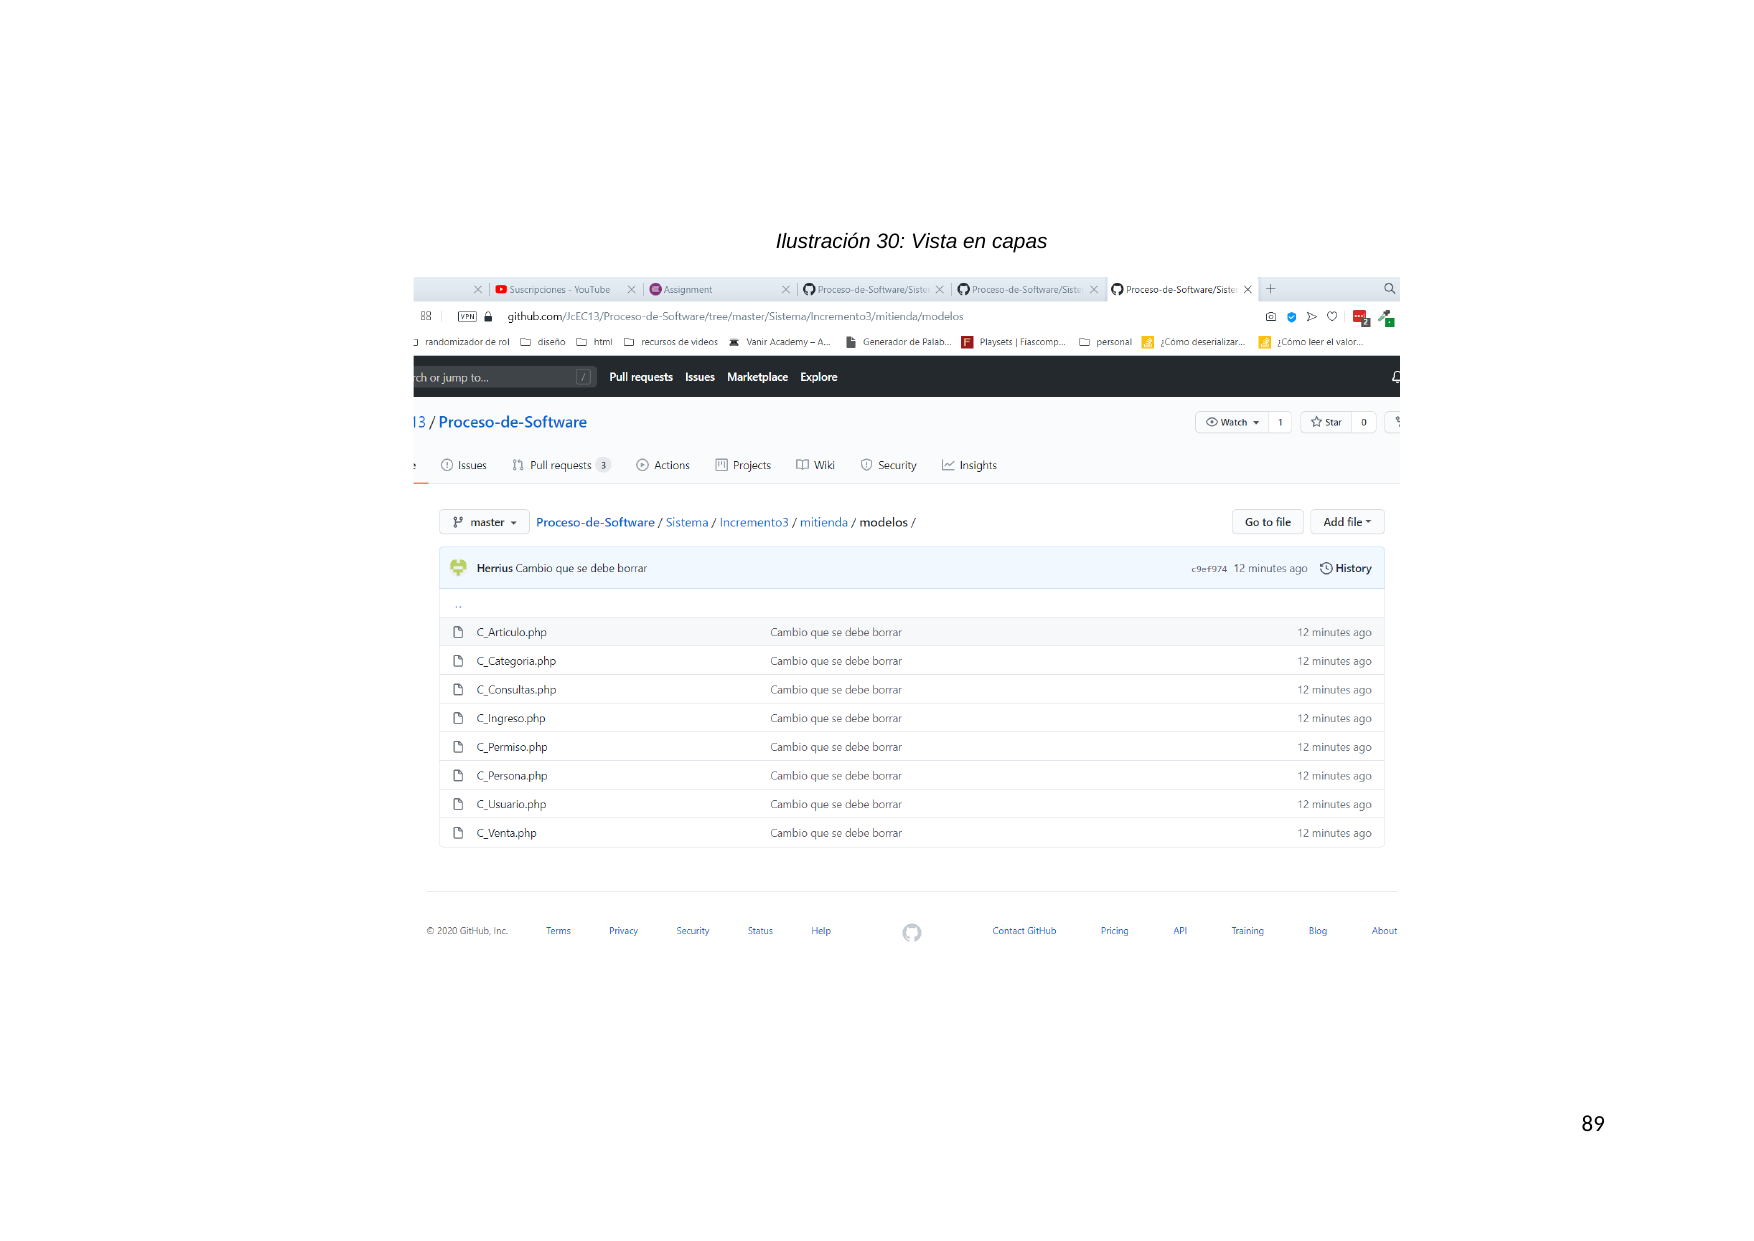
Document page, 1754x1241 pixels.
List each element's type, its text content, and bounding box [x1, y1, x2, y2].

picture [413, 277, 1400, 950]
text Ilustración 30: Vista en capas [172, 229, 1651, 253]
